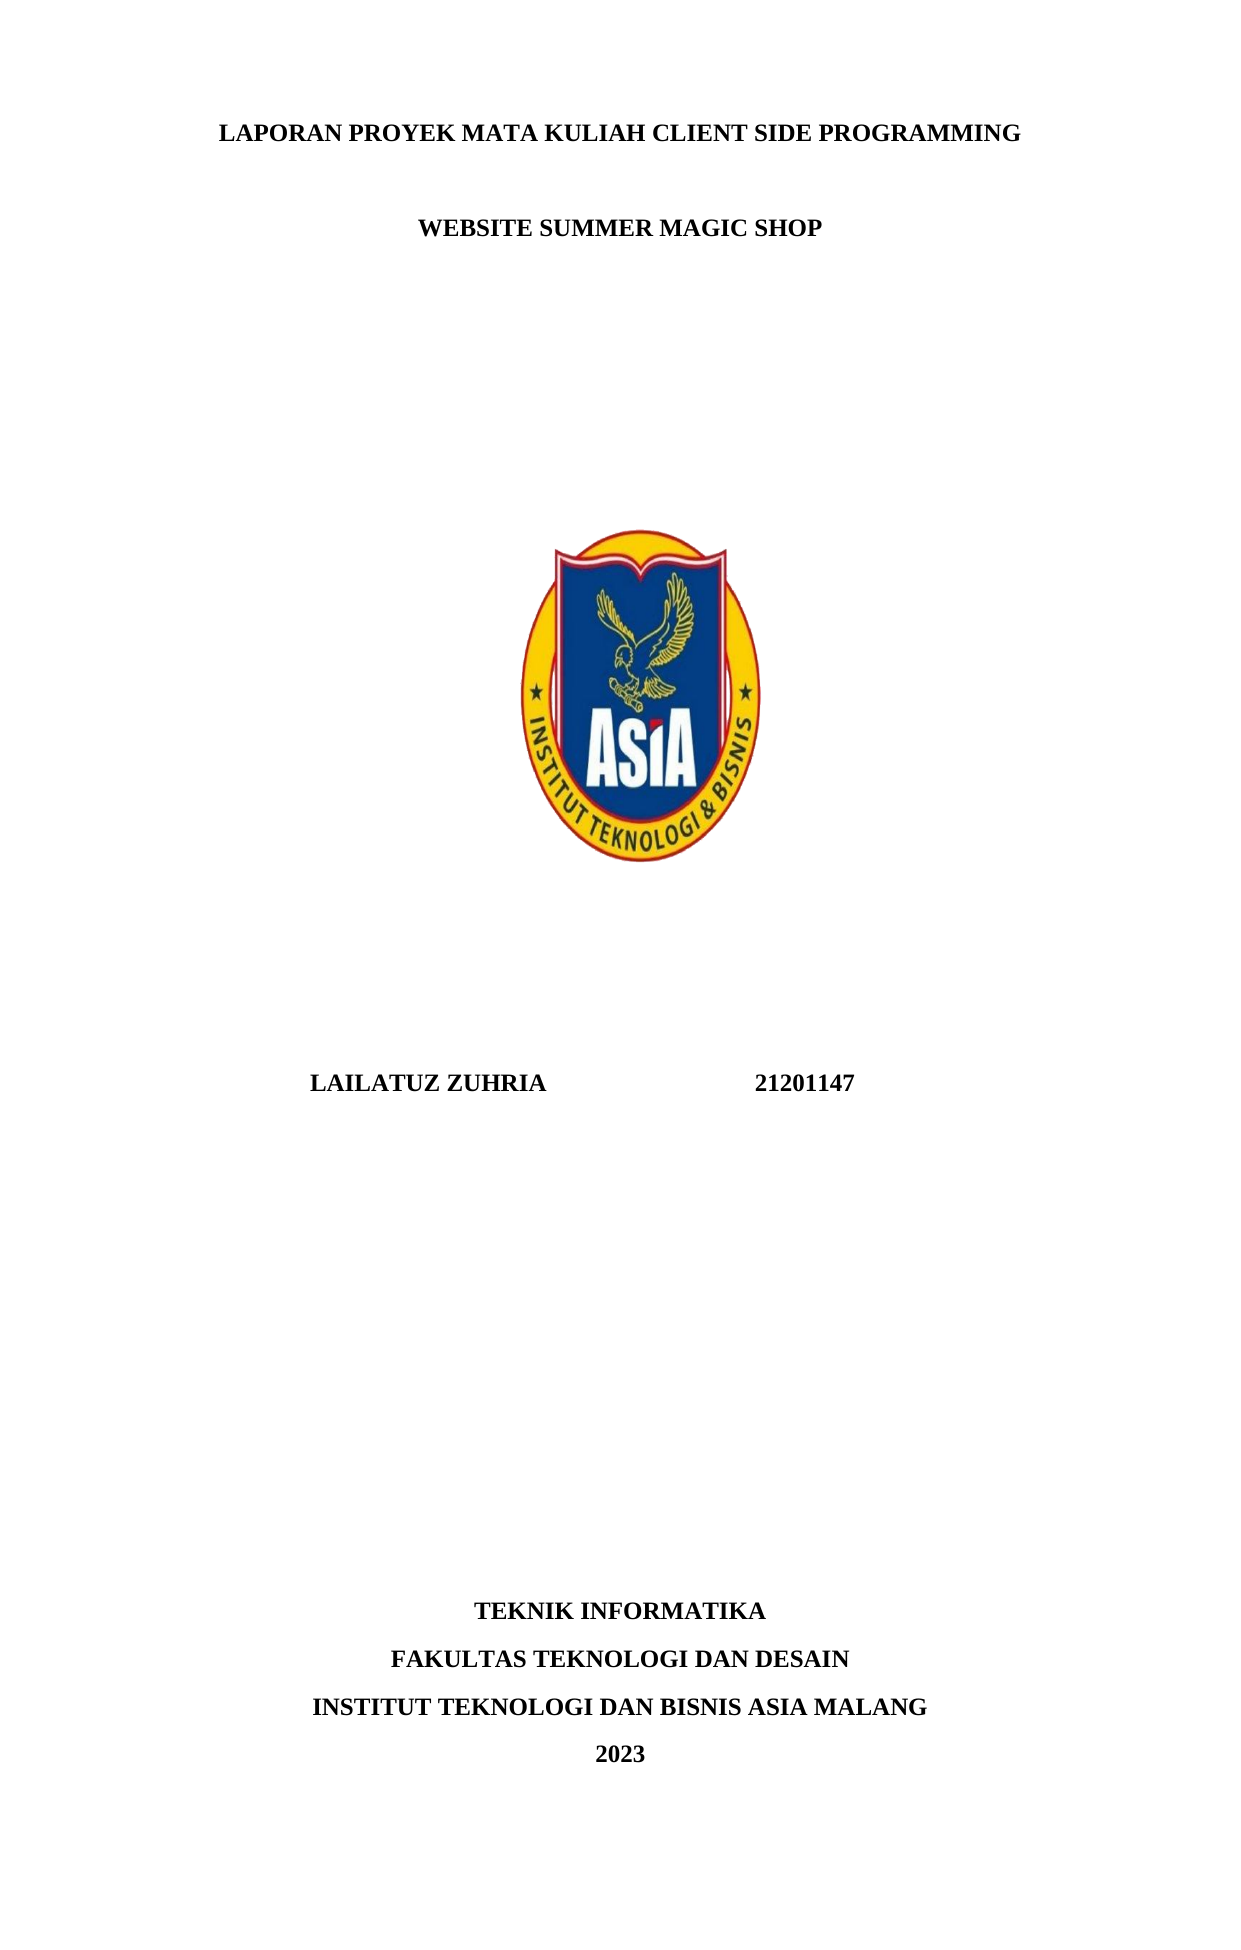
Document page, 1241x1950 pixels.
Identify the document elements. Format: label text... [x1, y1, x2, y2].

text INSTITUT TEKNOLOGI DAN BISNIS ASIA MALANG [89, 1692, 1152, 1721]
text WEBSITE SUMMER MAGIC SHOP [89, 213, 1152, 242]
text 2023 [89, 1739, 1152, 1768]
text TEKNIK INFORMATIKA [89, 1596, 1152, 1625]
picture [88, 329, 1149, 1125]
table_header 21201147 [613, 1069, 996, 1097]
table_header LAILATUZ ZUHRIA [244, 1069, 612, 1097]
text LAPORAN PROYEK MATA KULIAH CLIENT SIDE PROGRAMMING [89, 118, 1152, 147]
text FAKULTAS TEKNOLOGI DAN DESAIN [89, 1644, 1152, 1673]
